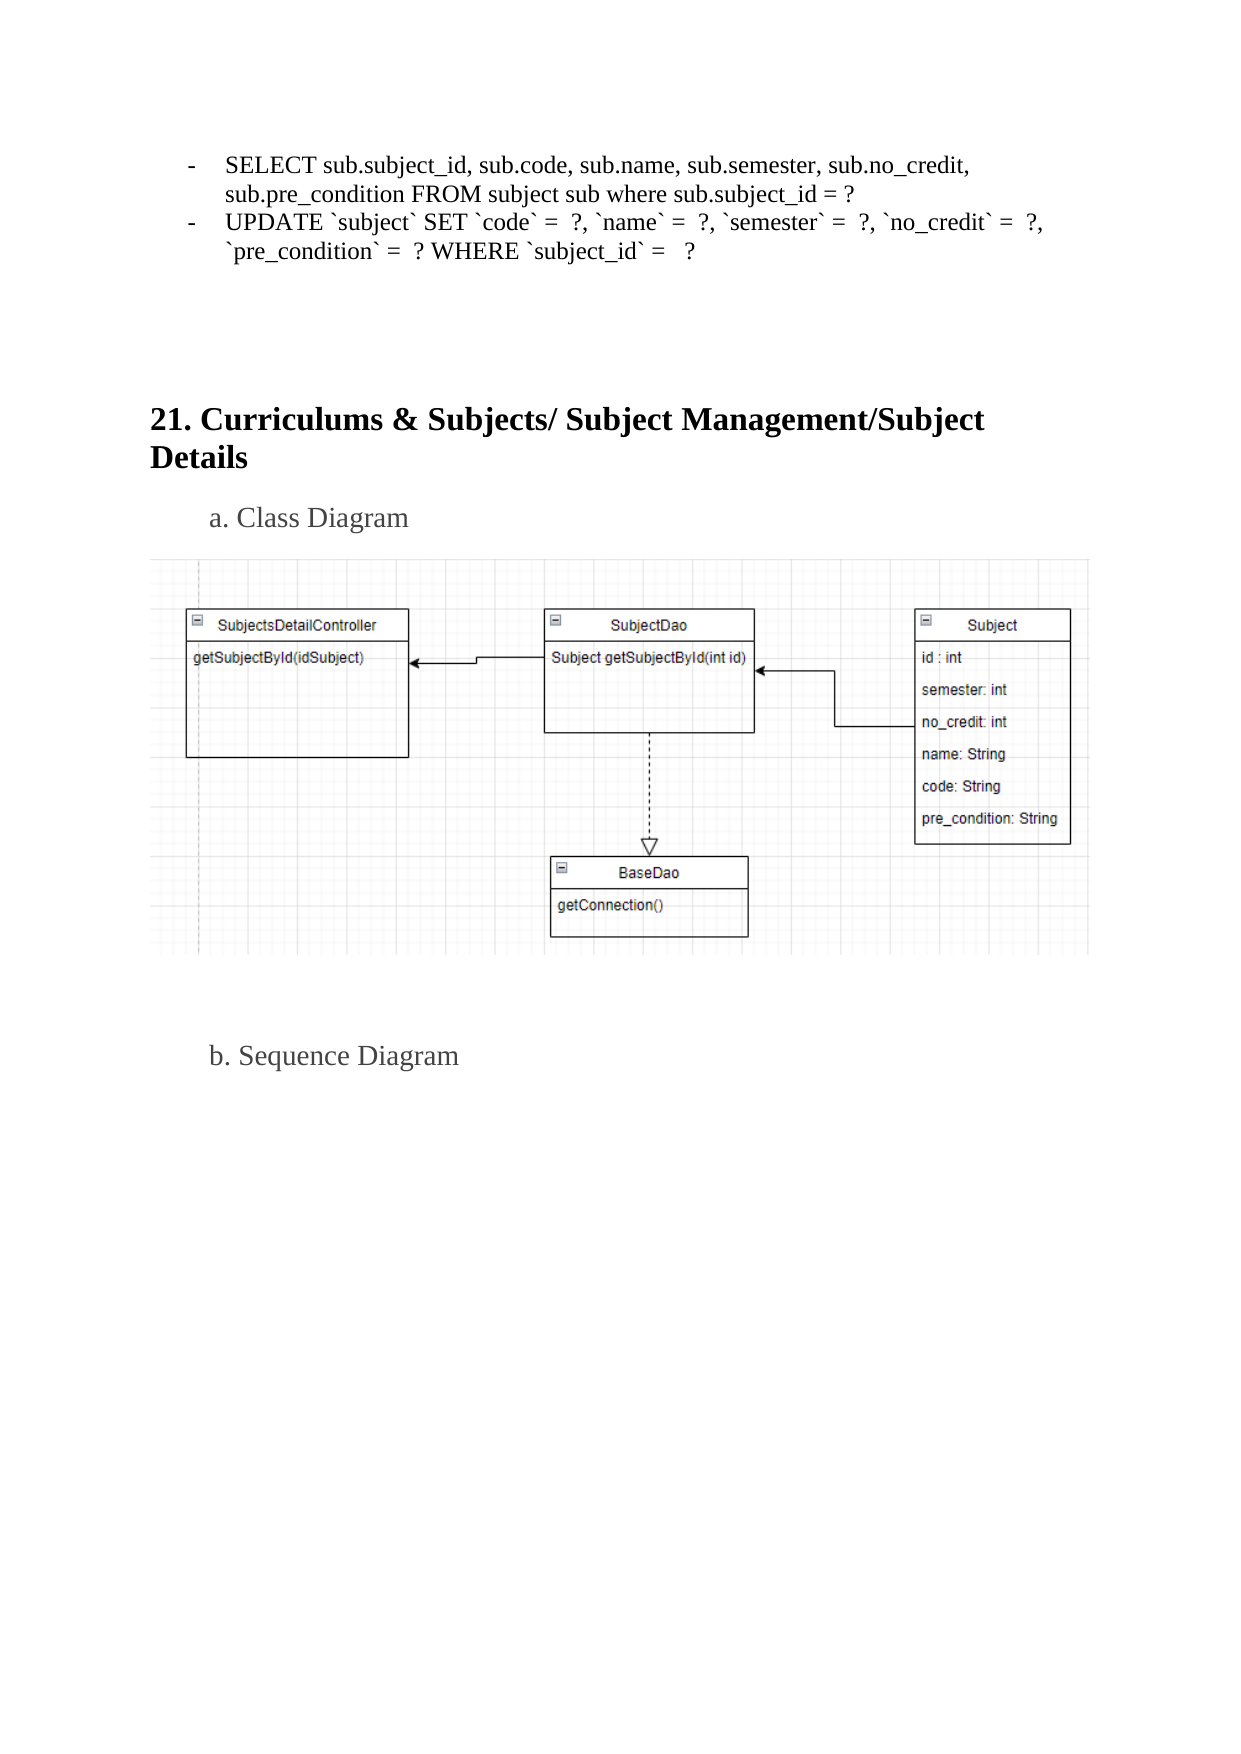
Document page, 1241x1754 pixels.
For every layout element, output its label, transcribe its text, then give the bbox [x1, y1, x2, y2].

list SELECT sub.subject_id, sub.code, sub.name, sub.semester, sub.no_credit, sub.pre_condition FROM subject sub where sub.subject_id = ? [187, 150, 1090, 207]
list UPDATE `subject` SET `code` = ?, `name` = ?, `semester` = ?, `no_credit` = ?, `pre_condition` = ? WHERE `subject_id` = ? [187, 207, 1090, 265]
picture [150, 559, 1091, 955]
subtitle a. Class Diagram [209, 501, 1090, 534]
subtitle b. Sequence Diagram [209, 1038, 1090, 1071]
subtitle 21. Curriculums & Subjects/ Subject Management/Subject Details [150, 399, 1090, 476]
